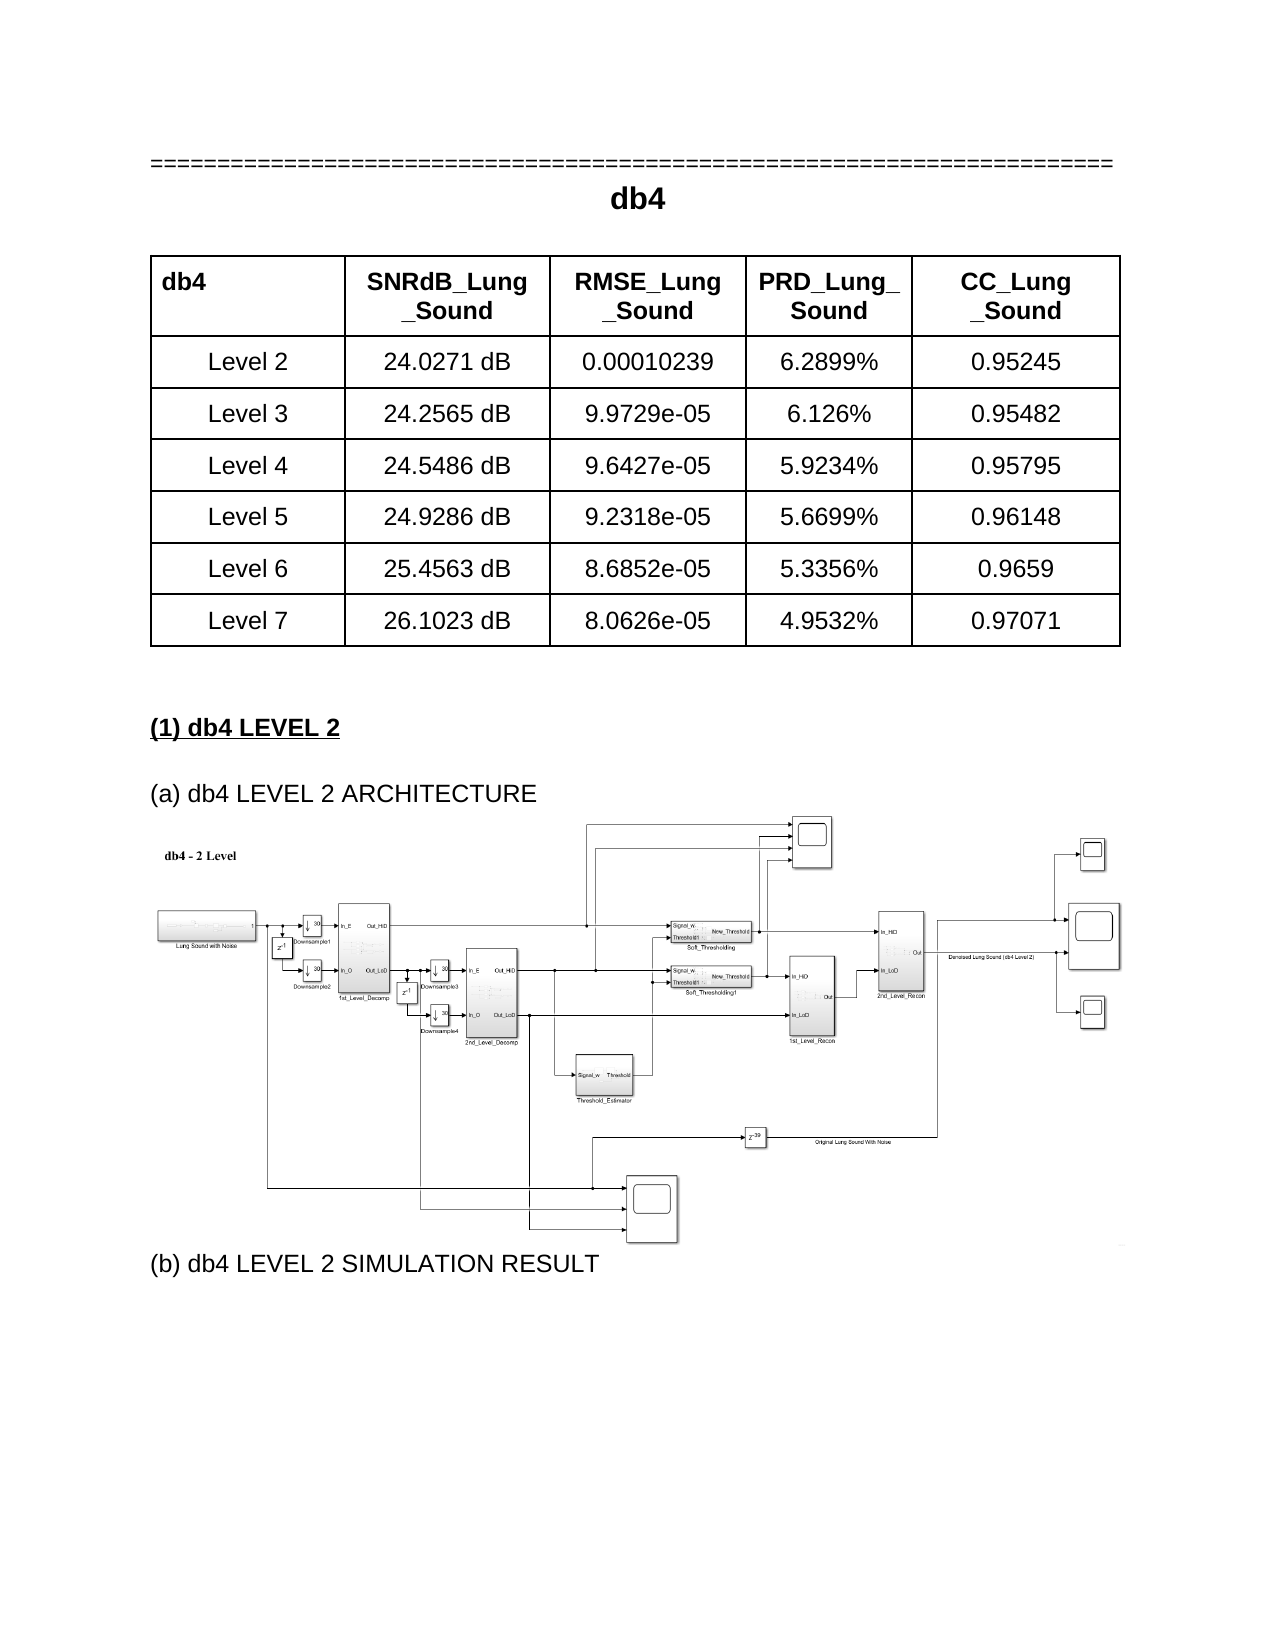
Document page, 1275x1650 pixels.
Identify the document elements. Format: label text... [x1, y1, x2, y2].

table_header CC_Lung _Sound [913, 257, 1119, 335]
table_cell 0.97071 [913, 595, 1119, 645]
table_cell Level 7 [152, 595, 344, 645]
table_cell 24.2565 dB [346, 389, 549, 438]
table_cell 6.126% [747, 389, 911, 438]
table_cell 8.0626e-05 [551, 595, 745, 645]
picture [150, 812, 1125, 1246]
table_cell 9.6427e-05 [551, 440, 745, 490]
text (b) db4 LEVEL 2 SIMULATION RESULT [150, 1249, 1125, 1278]
table_header SNRdB_Lung _Sound [346, 257, 549, 335]
table_cell 24.9286 dB [346, 492, 549, 542]
table_cell 6.2899% [747, 337, 911, 387]
text ======================================================================== [150, 150, 1125, 176]
table_cell 8.6852e-05 [551, 544, 745, 593]
table_cell 0.95245 [913, 337, 1119, 387]
table_cell Level 4 [152, 440, 344, 490]
table_cell 0.00010239 [551, 337, 745, 387]
table_cell Level 2 [152, 337, 344, 387]
table_header RMSE_Lung _Sound [551, 257, 745, 335]
table_cell 0.95482 [913, 389, 1119, 438]
table_cell 4.9532% [747, 595, 911, 645]
table_cell 5.6699% [747, 492, 911, 542]
table_cell 0.96148 [913, 492, 1119, 542]
table_cell 0.95795 [913, 440, 1119, 490]
text db4 [150, 180, 1125, 216]
text (1) db4 LEVEL 2 [150, 713, 1125, 742]
table_cell 24.0271 dB [346, 337, 549, 387]
table_cell 24.5486 dB [346, 440, 549, 490]
table_cell Level 3 [152, 389, 344, 438]
table_cell 9.2318e-05 [551, 492, 745, 542]
table_header PRD_Lung_Sound [747, 257, 911, 335]
table_cell 5.9234% [747, 440, 911, 490]
text (a) db4 LEVEL 2 ARCHITECTURE [150, 779, 1125, 808]
table_cell Level 5 [152, 492, 344, 542]
table_cell 9.9729e-05 [551, 389, 745, 438]
table_cell Level 6 [152, 544, 344, 593]
table_cell 0.9659 [913, 544, 1119, 593]
table_cell 26.1023 dB [346, 595, 549, 645]
table_header db4 [152, 257, 344, 335]
table_cell 5.3356% [747, 544, 911, 593]
table_cell 25.4563 dB [346, 544, 549, 593]
